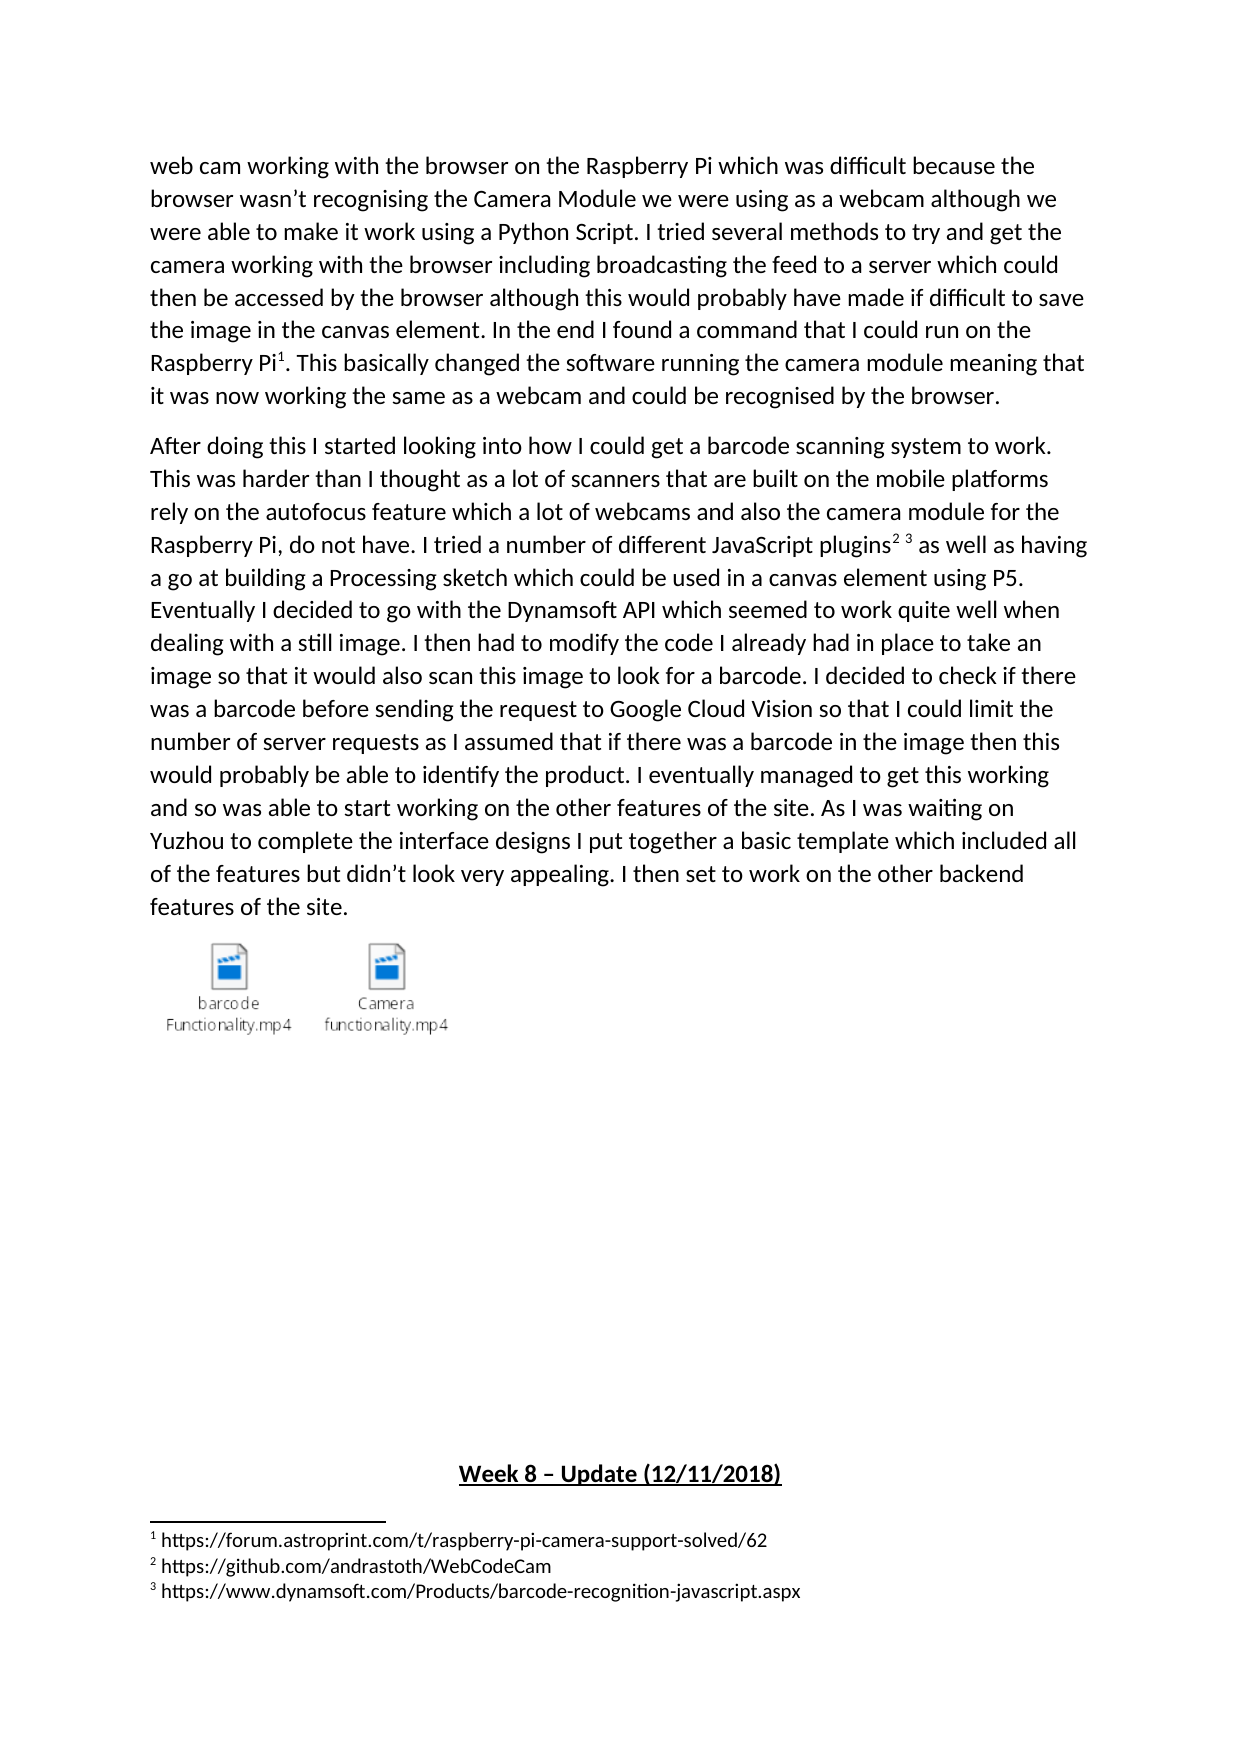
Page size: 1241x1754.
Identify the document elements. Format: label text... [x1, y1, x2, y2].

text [150, 150, 1090, 411]
text After doing this I started looking into how I could get a barcode scanning system to work. This was harder than I thought as a lot of scanners that are built on the mobile platforms rely on the autofocus feature which a lot of webcams and also the camera module for the Raspberry Pi, do not have. I tried a number of different JavaScript plugins as well as having a go at building a Processing sketch which could be used in a canvas element using P5. Eventually I decided to go with the Dynamsoft API which seemed to work quite well when dealing with a still image. I then had to modify the code I already had in place to take an image so that it would also scan this image to look for a barcode. I decided to check if there was a barcode before sending the request to Google Cloud Vision so that I could limit the number of server requests as I assumed that if there was a barcode in the image then this would probably be able to identify the product. I eventually managed to get this working and so was able to start working on the other features of the site. As I was waiting on Yuzhou to complete the interface designs I put together a basic template which included all of the features but didn’t look very appealing. I then set to work on the other backend features of the site. [150, 430, 1090, 921]
text Week 8 – Update (12/11/2018) [150, 1458, 1090, 1489]
